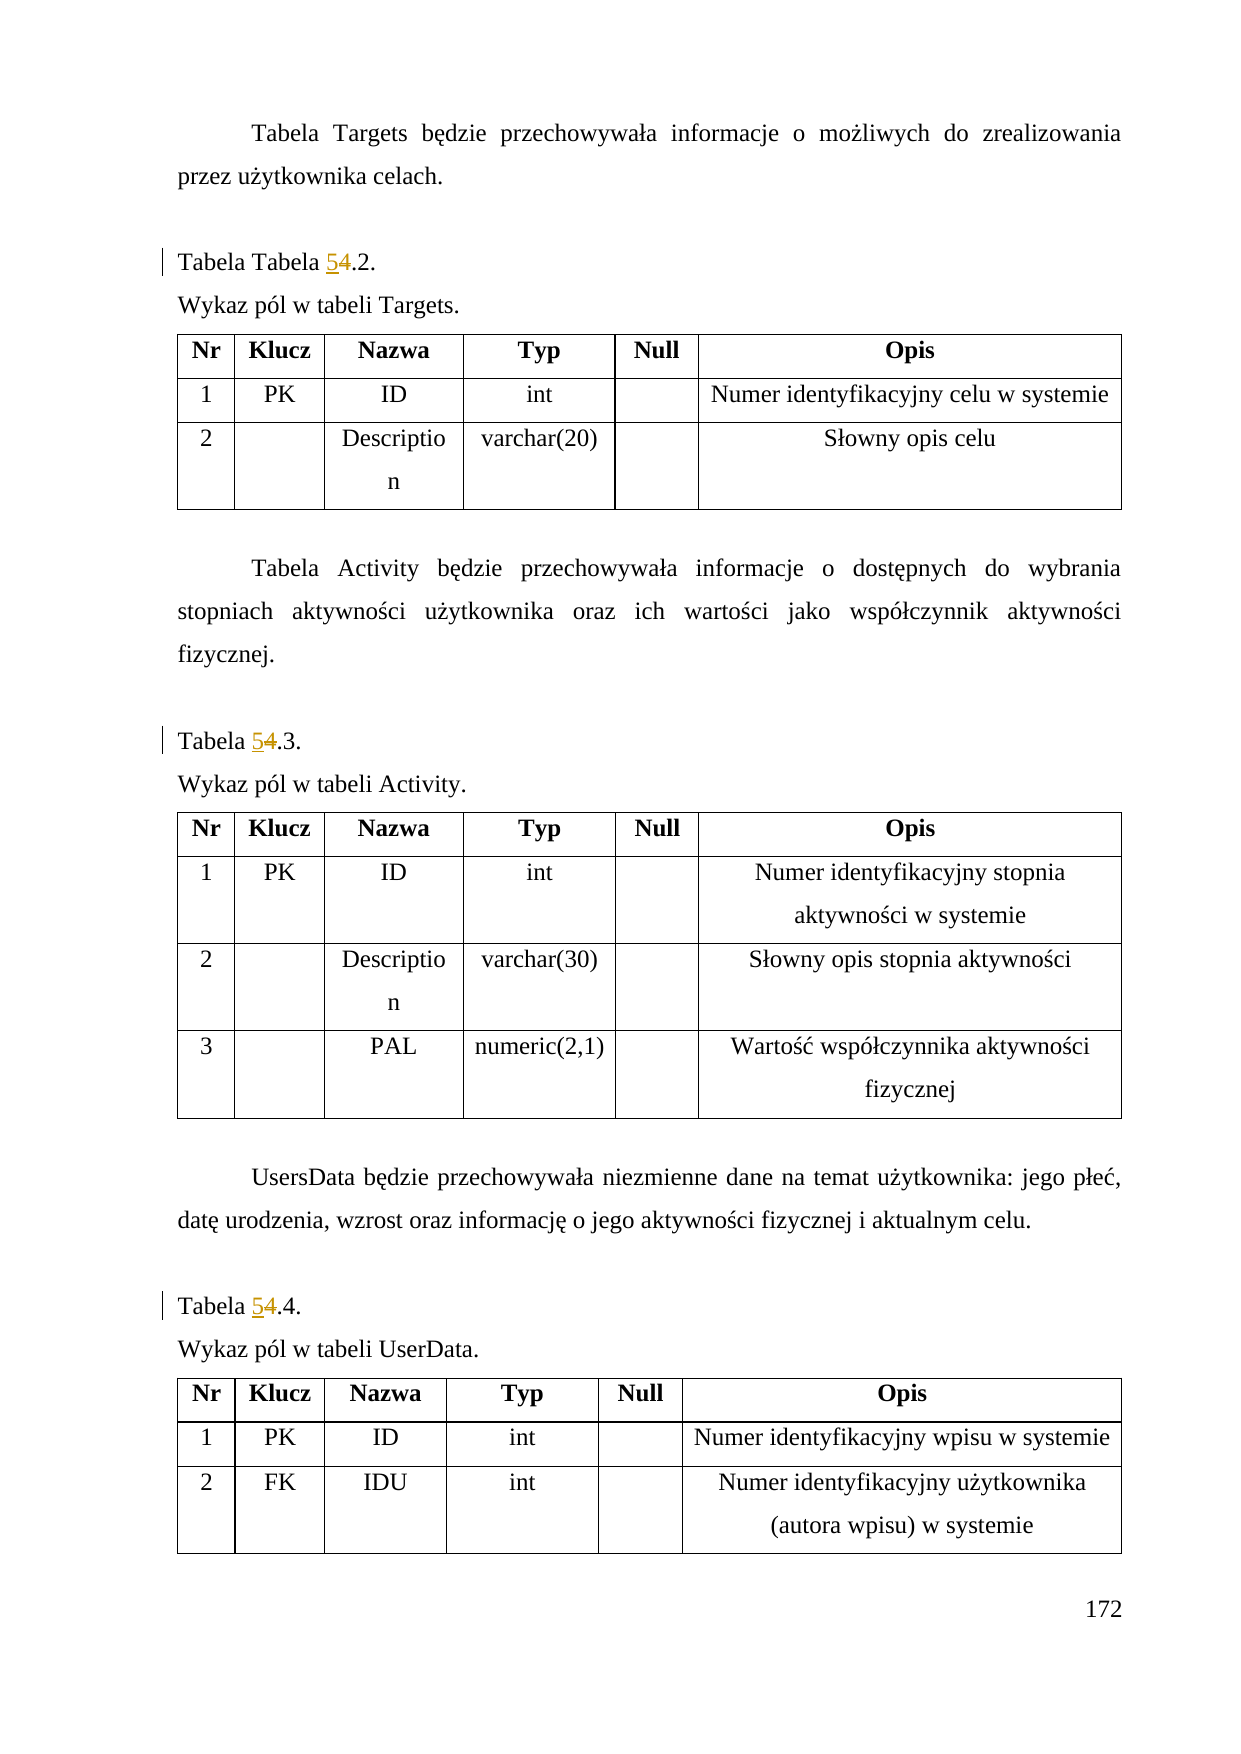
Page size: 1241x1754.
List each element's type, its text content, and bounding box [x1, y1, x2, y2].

table_cell int [464, 379, 614, 422]
table_header Typ [464, 335, 614, 378]
table_cell 2 [178, 944, 234, 1030]
table_cell [616, 379, 698, 422]
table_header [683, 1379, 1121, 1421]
table_cell [616, 423, 698, 509]
table_cell [235, 423, 324, 509]
text UsersData będzie przechowywała niezmienne dane na temat użytkownika: jego płeć, datę urodzenia, wzrost oraz informację o jego aktywności fizycznej i aktualnym celu. [177, 1162, 1122, 1234]
table_cell 2 [178, 423, 234, 509]
table_cell Description [325, 423, 463, 509]
table_cell numeric(2,1) [464, 1031, 615, 1118]
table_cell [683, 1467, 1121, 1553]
table_cell Numer identyfikacyjny stopnia aktywności w systemie [699, 857, 1121, 943]
table_cell varchar(30) [464, 944, 615, 1030]
table_header Klucz [236, 1379, 324, 1421]
text Wykaz pól w tabeli Targets. [177, 291, 1122, 319]
table_cell PK [235, 379, 324, 422]
table_header Nazwa [325, 1379, 446, 1421]
table_cell [235, 1031, 324, 1118]
table_cell [616, 944, 698, 1030]
table_header Typ [447, 1379, 598, 1421]
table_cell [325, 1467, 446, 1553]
table_cell PAL [325, 1031, 463, 1118]
table_cell ID [325, 857, 463, 943]
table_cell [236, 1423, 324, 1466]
table_header Nazwa [325, 813, 463, 856]
text Wykaz pól w tabeli UserData. [177, 1334, 1122, 1363]
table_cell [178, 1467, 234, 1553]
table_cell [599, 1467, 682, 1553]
table_cell Description [325, 944, 463, 1030]
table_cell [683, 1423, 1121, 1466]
text Tabela Tabela .2. [177, 247, 1122, 276]
table_cell ID [325, 379, 463, 422]
table_cell Numer identyfikacyjny celu w systemie [699, 379, 1121, 422]
text Wykaz pól w tabeli Activity. [177, 769, 1122, 798]
table_header Klucz [235, 813, 324, 856]
table_header Nr [178, 335, 234, 378]
table_cell [616, 1031, 698, 1118]
table_header Opis [699, 335, 1121, 378]
table_cell [616, 857, 698, 943]
table_cell [235, 944, 324, 1030]
text Tabela .3. [177, 726, 1122, 754]
table_cell Wartość współczynnika aktywności fizycznej [699, 1031, 1121, 1118]
table_cell Słowny opis stopnia aktywności [699, 944, 1121, 1030]
table_cell 3 [178, 1031, 234, 1118]
table_header Typ [464, 813, 615, 856]
text Tabela Targets będzie przechowywała informacje o możliwych do zrealizowania przez użytkownika celach. [177, 118, 1122, 190]
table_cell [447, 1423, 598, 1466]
table_header Opis [699, 813, 1121, 856]
text Tabela .4. [177, 1291, 1122, 1320]
table_header Nazwa [325, 335, 463, 378]
table_cell 1 [178, 379, 234, 422]
table_cell Słowny opis celu [699, 423, 1121, 509]
table_header Klucz [235, 335, 324, 378]
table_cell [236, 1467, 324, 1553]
table_header Nr [178, 1379, 234, 1421]
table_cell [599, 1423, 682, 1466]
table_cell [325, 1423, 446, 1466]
table_cell 1 [178, 857, 234, 943]
table_cell varchar(20) [464, 423, 614, 509]
table_cell PK [235, 857, 324, 943]
table_header Null [599, 1379, 682, 1421]
table_header Null [616, 813, 698, 856]
table_header Nr [178, 813, 234, 856]
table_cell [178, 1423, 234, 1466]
text Tabela Activity będzie przechowywała informacje o dostępnych do wybrania stopniach aktywności użytkownika oraz ich wartości jako współczynnik aktywności fizycznej. [177, 553, 1122, 668]
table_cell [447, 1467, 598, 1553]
table_cell int [464, 857, 615, 943]
table_header Null [616, 335, 698, 378]
